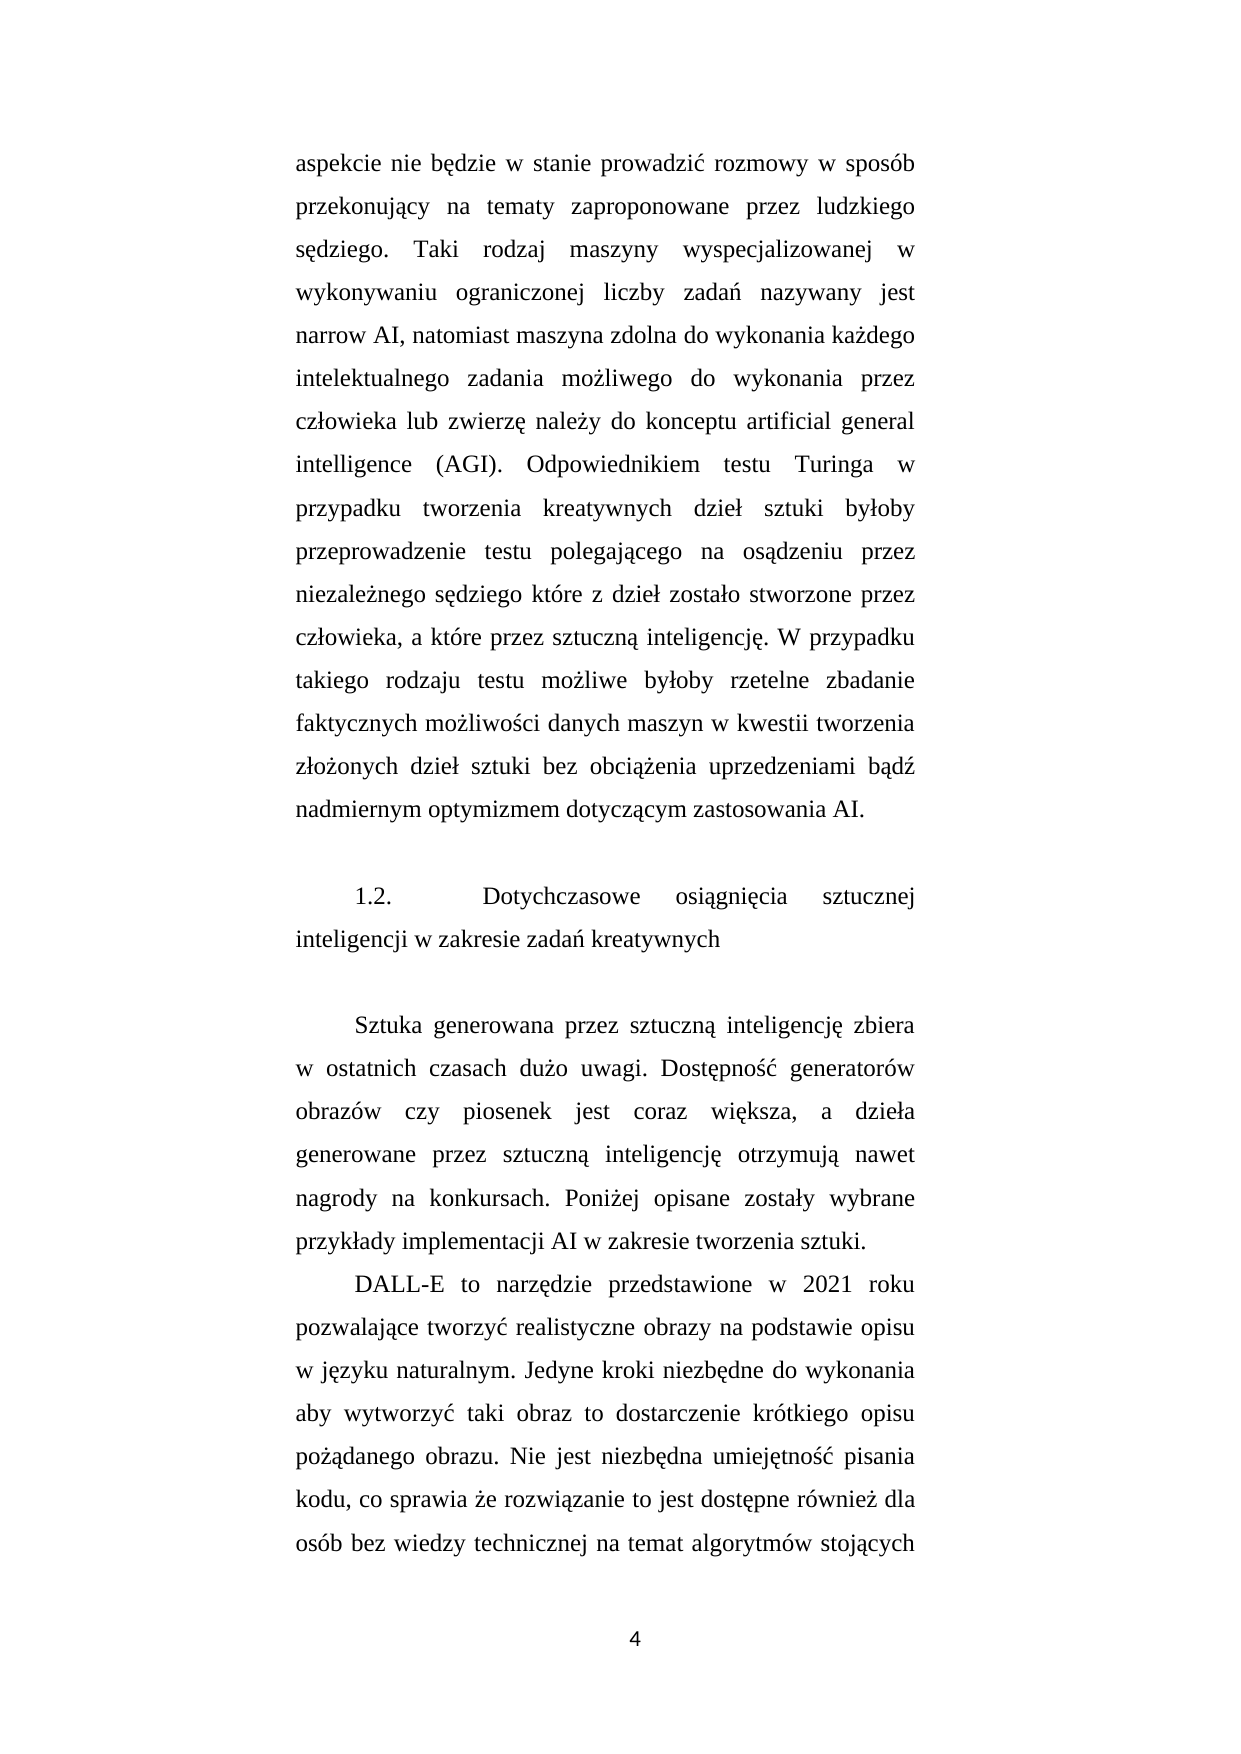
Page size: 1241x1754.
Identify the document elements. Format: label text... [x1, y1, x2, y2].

subtitle Dotychczasowe osiągnięcia sztucznej inteligencji w zakresie zadań kreatywnych [295, 881, 915, 953]
text Sztuka generowana przez sztuczną inteligencję zbiera w ostatnich czasach dużo uwagi. Dostępność generatorów obrazów czy piosenek jest coraz większa, a dzieła generowane przez sztuczną inteligencję otrzymują nawet nagrody na konkursach. Poniżej opisane zostały wybrane przykłady implementacji AI w zakresie tworzenia sztuki. [295, 1010, 915, 1254]
